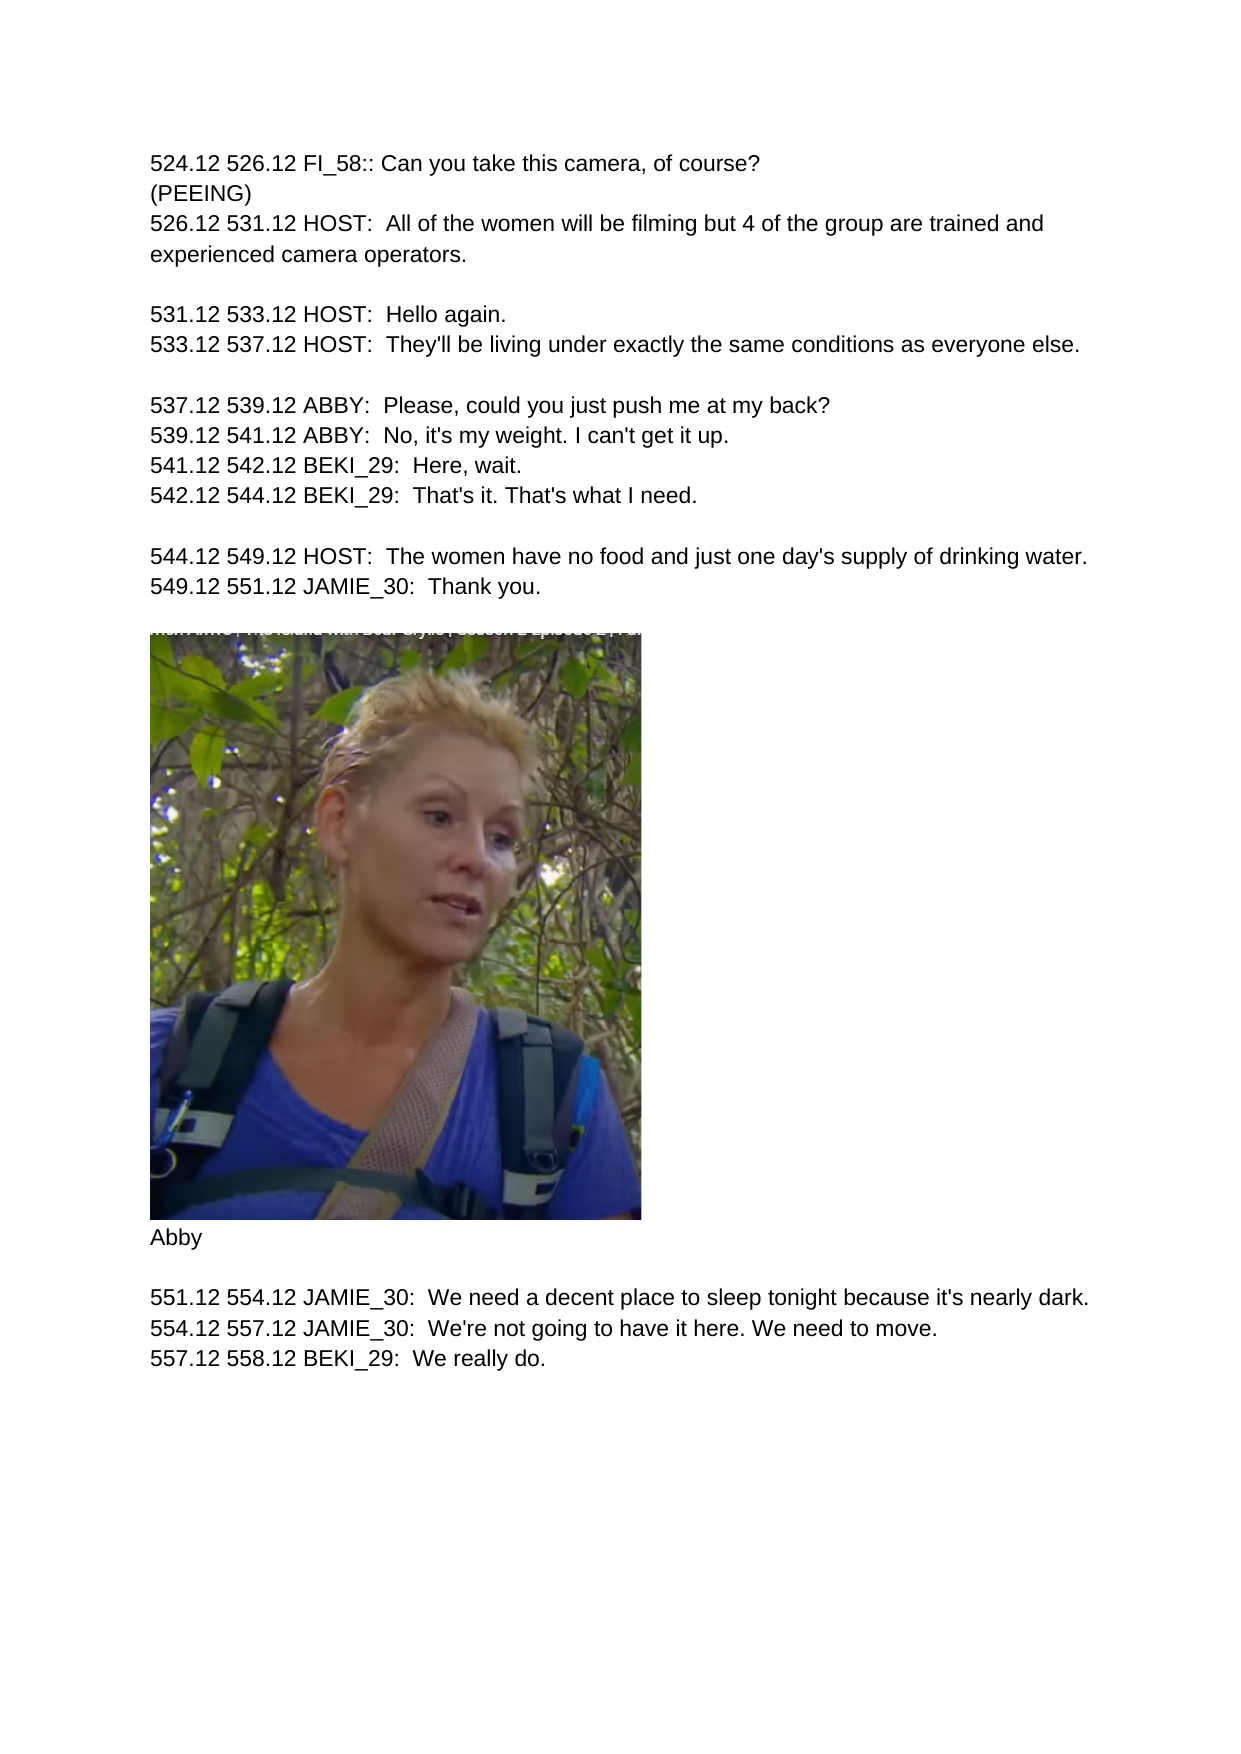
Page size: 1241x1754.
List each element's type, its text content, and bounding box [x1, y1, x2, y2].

text 539.12 541.12 ABBY: No, it's my weight. I can't get it up. [150, 422, 1090, 448]
text 526.12 531.12 HOST: All of the women will be filming but 4 of the group are trained and experienced camera operators. [150, 210, 1090, 267]
text 541.12 542.12 BEKI_29: Here, wait. [150, 452, 1090, 478]
text 537.12 539.12 ABBY: Please, could you just push me at my back? [150, 392, 1090, 418]
text 542.12 544.12 BEKI_29: That's it. That's what I need. [150, 482, 1090, 509]
text 549.12 551.12 JAMIE_30: Thank you. [150, 573, 1090, 599]
text (PEEING) [150, 180, 1090, 207]
text 551.12 554.12 JAMIE_30: We need a decent place to sleep tonight because it's nearly dark. [150, 1284, 1090, 1311]
text 533.12 537.12 HOST: They'll be living under exactly the same conditions as everyone else. [150, 331, 1090, 358]
text 554.12 557.12 JAMIE_30: We're not going to have it here. We need to move. [150, 1314, 1090, 1341]
picture [150, 633, 642, 1220]
text Abby [150, 1224, 1090, 1250]
text 557.12 558.12 BEKI_29: We really do. [150, 1345, 1090, 1371]
text 544.12 549.12 HOST: The women have no food and just one day's supply of drinking water. [150, 543, 1090, 569]
text 524.12 526.12 FI_58:: Can you take this camera, of course? [150, 150, 1090, 176]
text 531.12 533.12 HOST: Hello again. [150, 301, 1090, 327]
